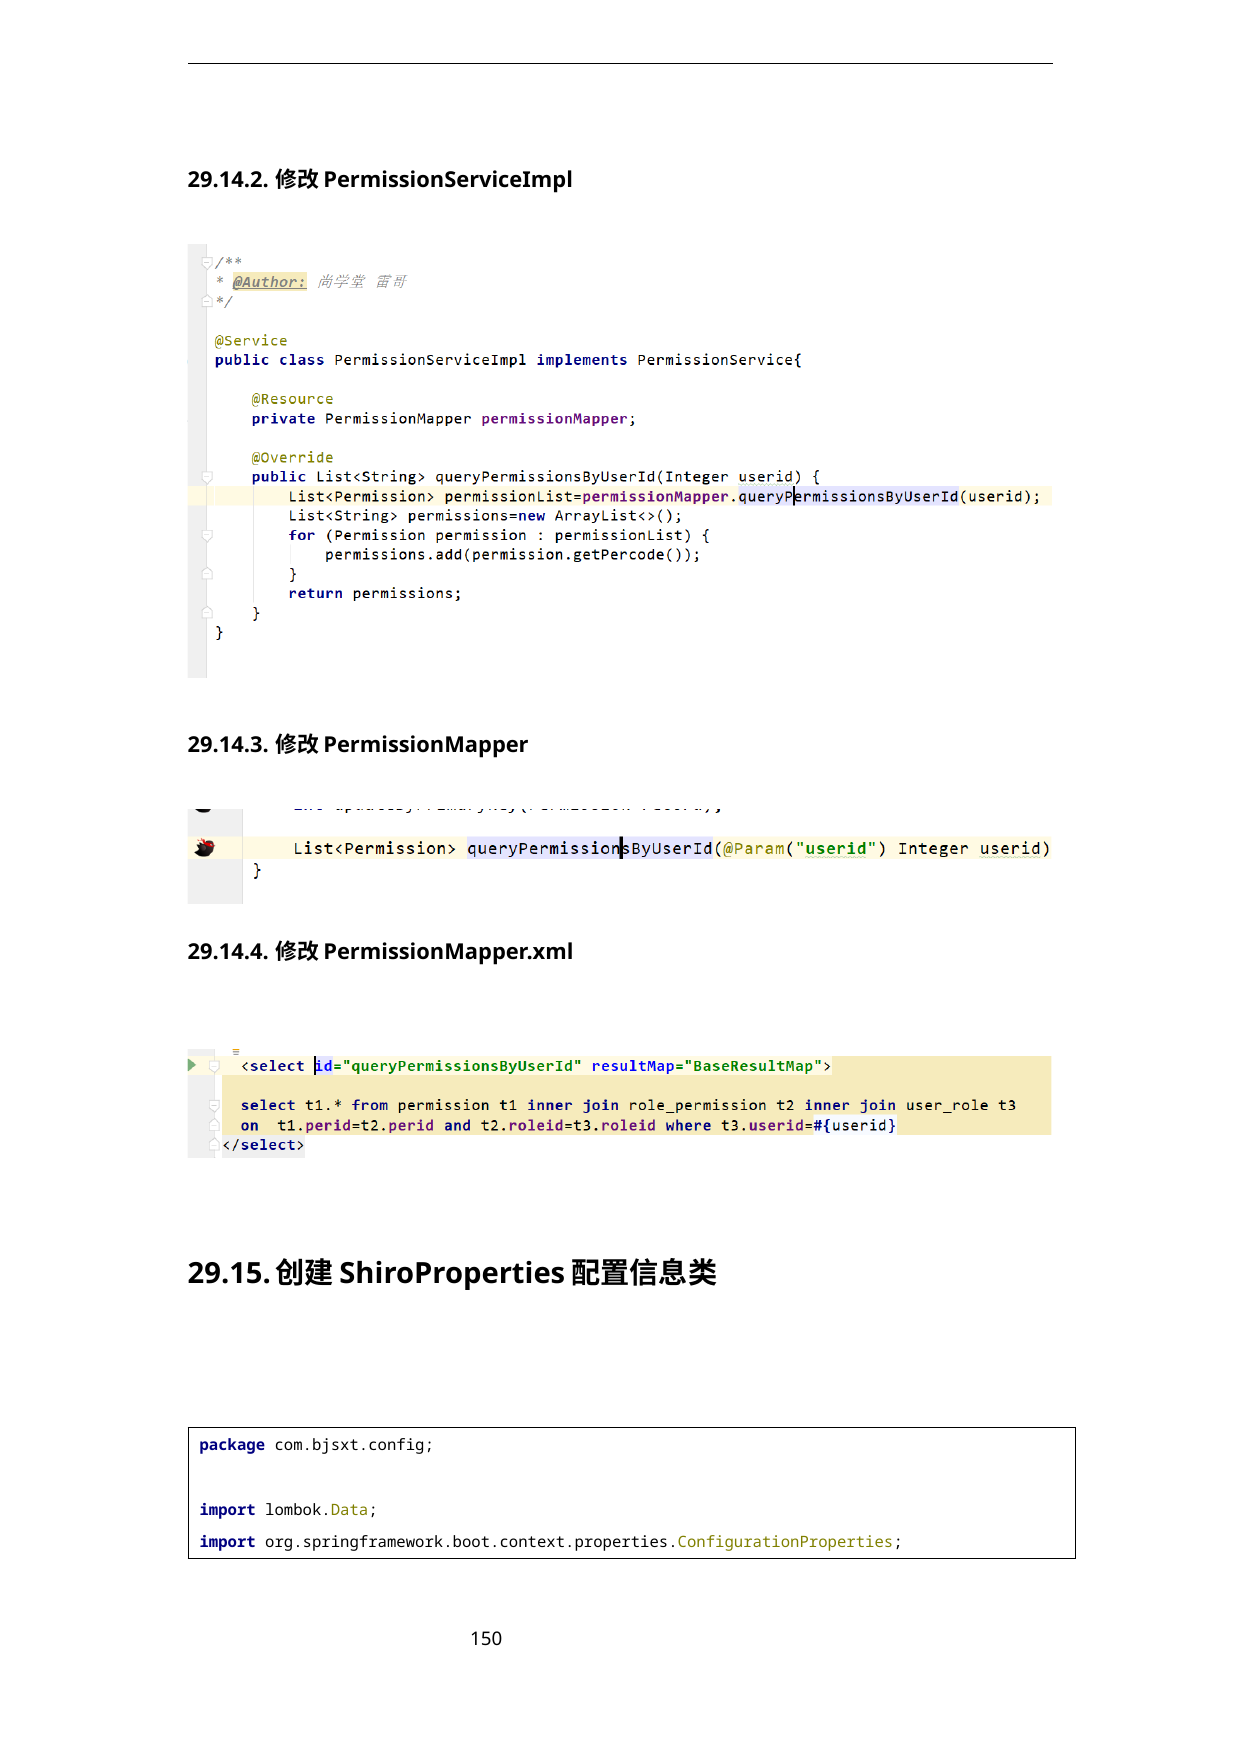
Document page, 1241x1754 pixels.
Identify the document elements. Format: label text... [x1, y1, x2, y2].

subtitle 修改PermissionMapper [187, 727, 1053, 759]
subtitle 创建ShiroProperties配置信息类 [187, 1239, 1053, 1304]
subtitle 修改PermissionMapper.xml [187, 934, 1053, 967]
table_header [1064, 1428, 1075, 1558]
subtitle 修改PermissionServiceImpl [187, 162, 1053, 194]
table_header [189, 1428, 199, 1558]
picture [187, 244, 1052, 678]
picture [187, 1049, 1052, 1158]
picture [187, 809, 1052, 904]
